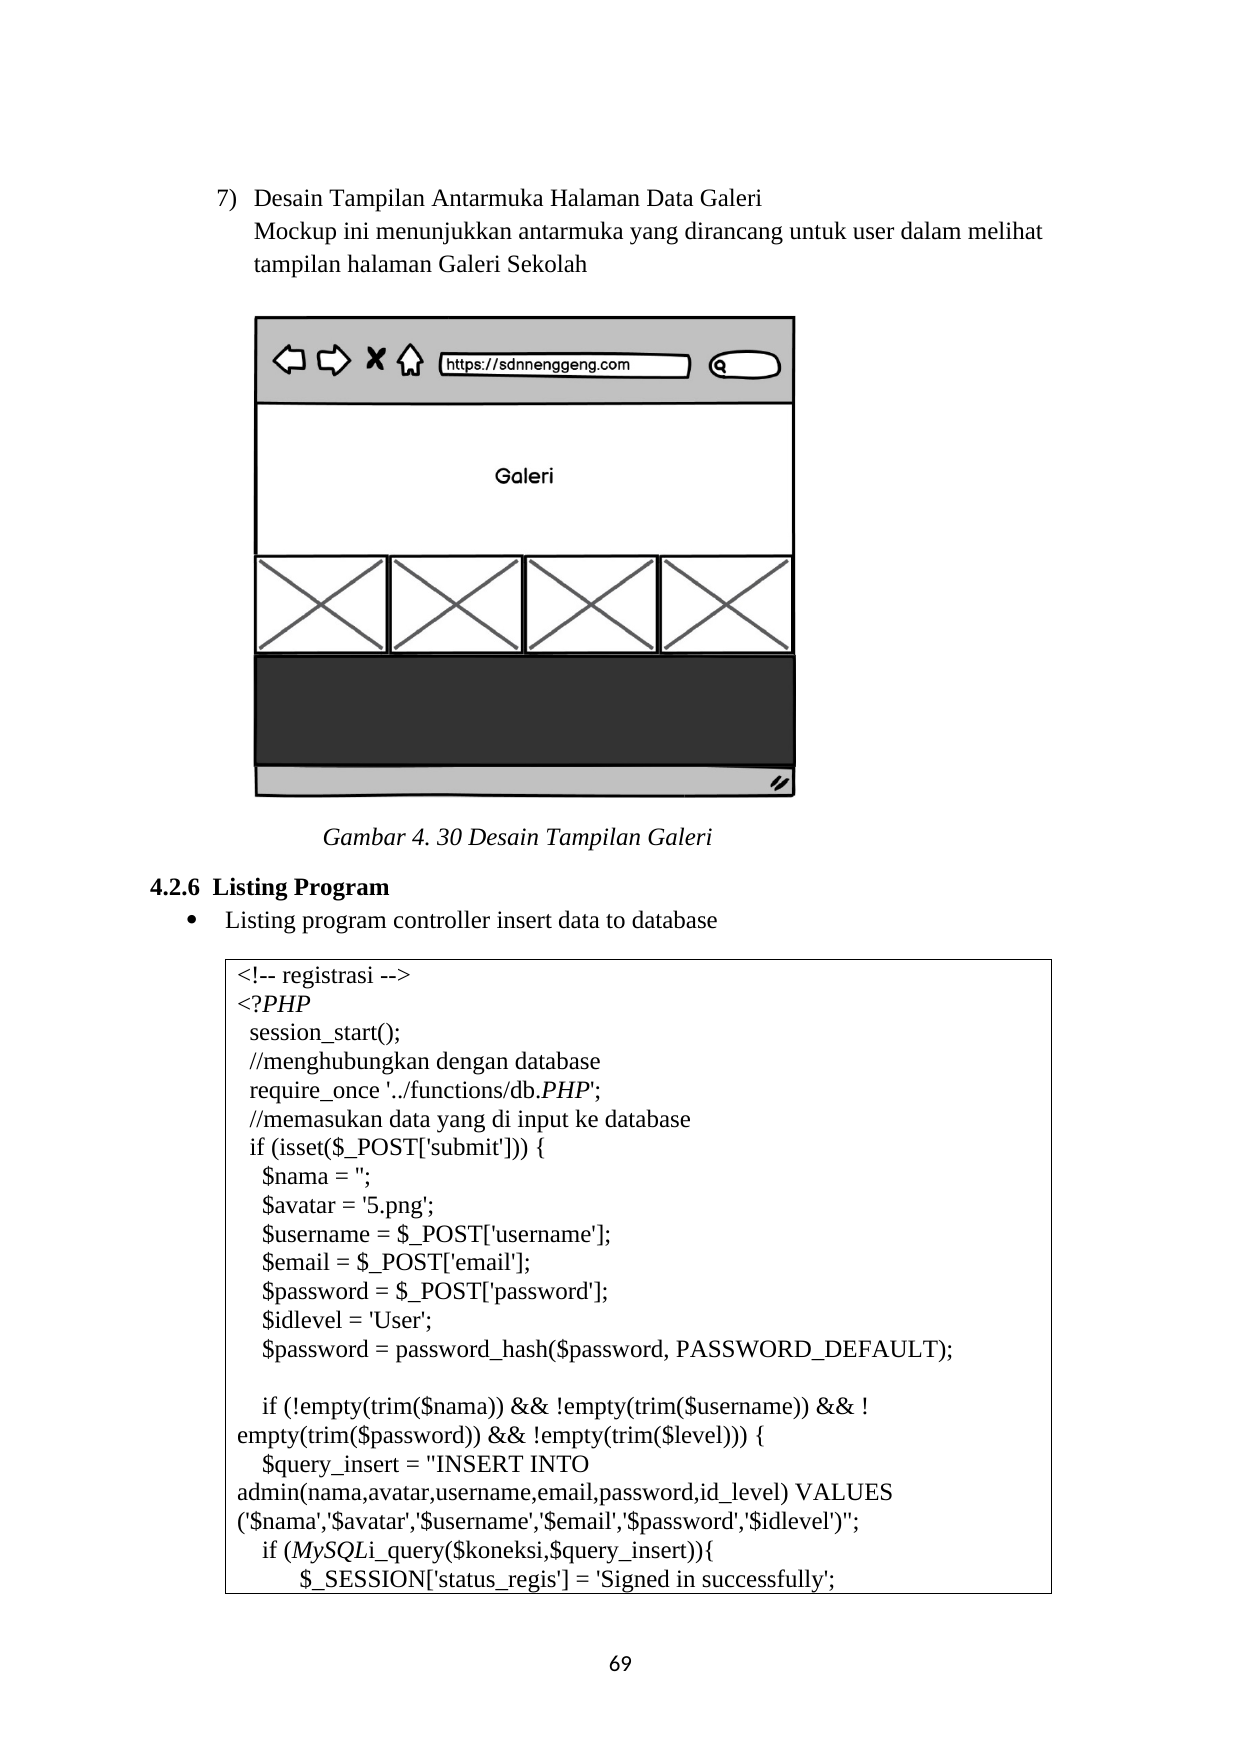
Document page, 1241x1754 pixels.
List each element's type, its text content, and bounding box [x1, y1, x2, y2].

list Desain Tampilan Antarmuka Halaman Data Galeri [216, 183, 1090, 212]
text Gambar 4. 30 Desain Tampilan Galeri [178, 822, 1090, 851]
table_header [226, 960, 1051, 1592]
picture [253, 315, 796, 798]
subtitle 4.2.6 Listing Program [150, 872, 1090, 901]
list Listing program controller insert data to database [187, 905, 1090, 934]
list Mockup ini menunjukkan antarmuka yang dirancang untuk user dalam melihat tampilan halaman Galeri Sekolah [253, 216, 1090, 278]
